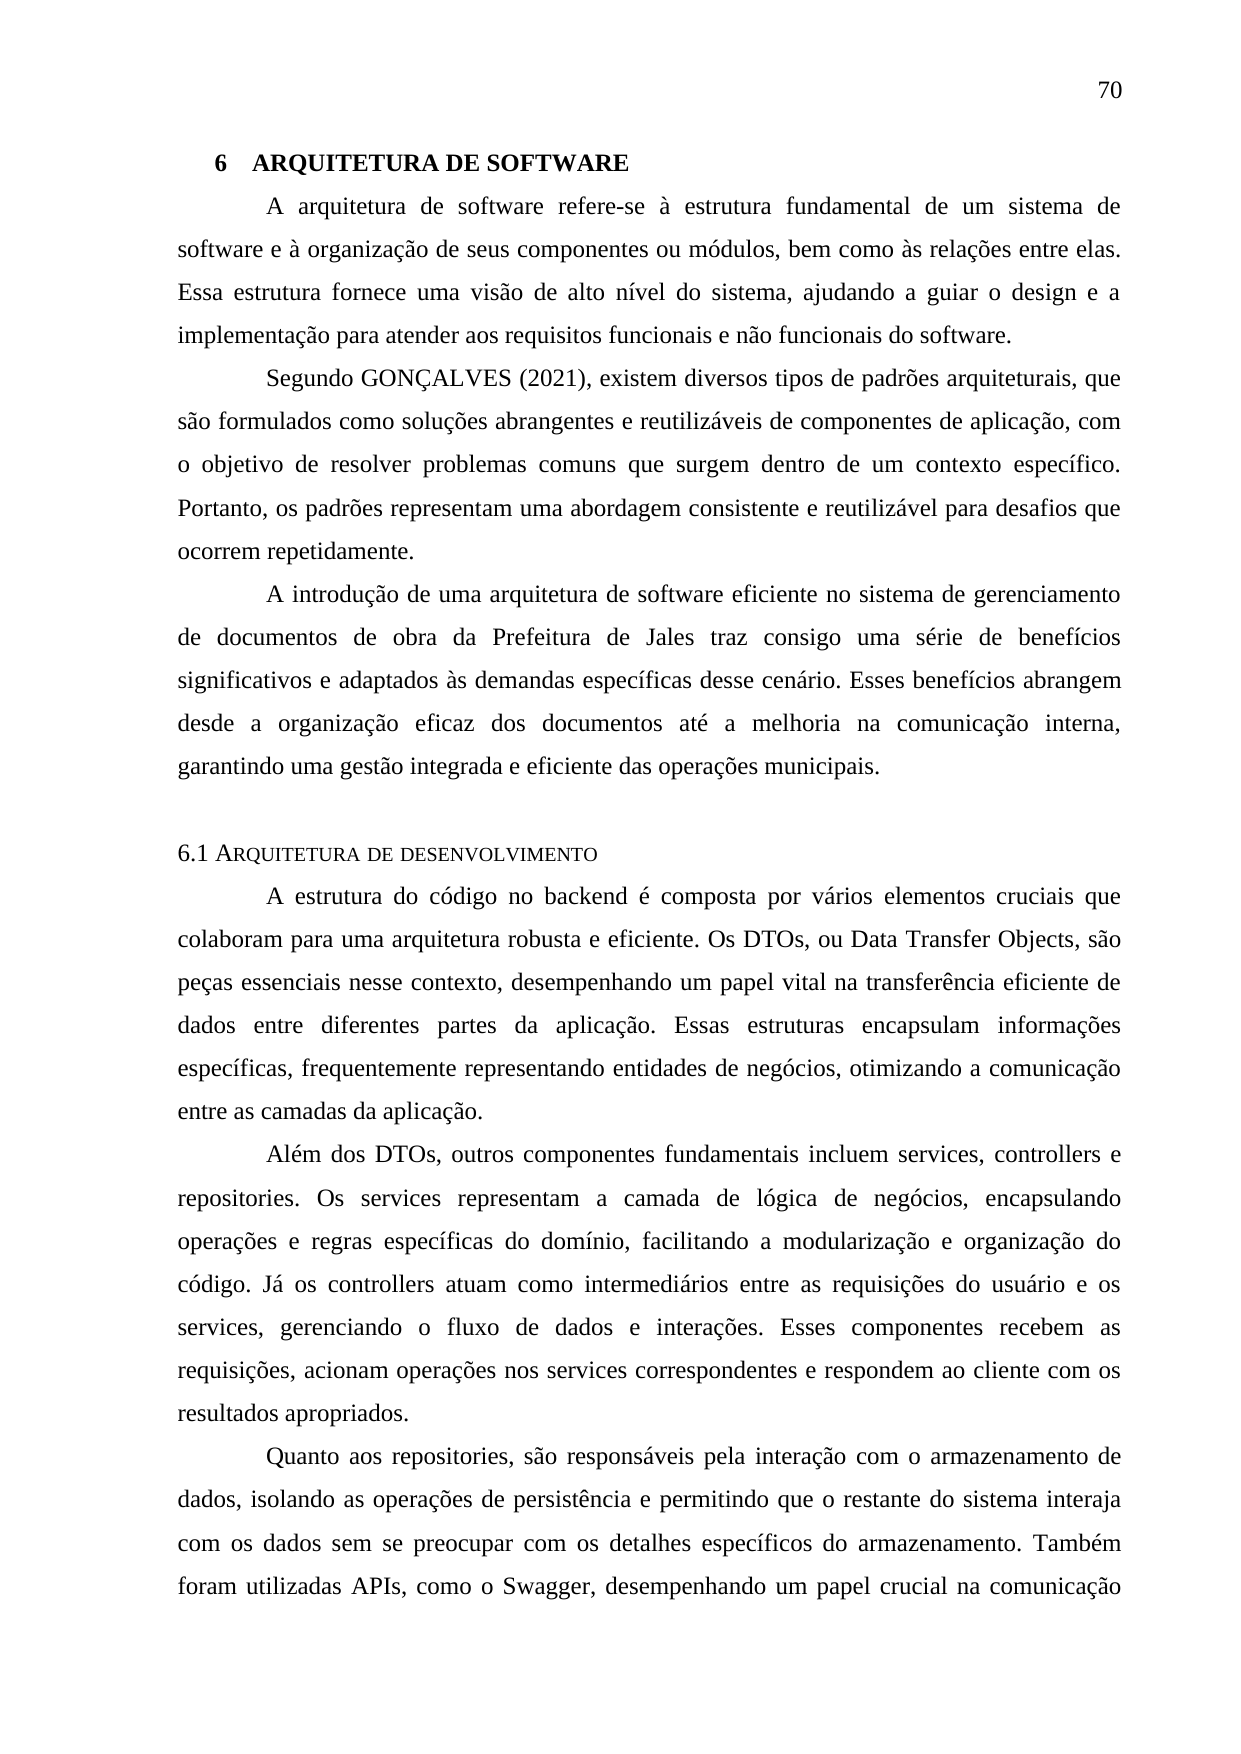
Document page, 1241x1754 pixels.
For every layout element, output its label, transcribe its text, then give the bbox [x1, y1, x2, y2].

text Além dos DTOs, outros componentes fundamentais incluem services, controllers e repositories. Os services representam a camada de lógica de negócios, encapsulando operações e regras específicas do domínio, facilitando a modularização e organização do código. Já os controllers atuam como intermediários entre as requisições do usuário e os services, gerenciando o fluxo de dados e interações. Esses componentes recebem as requisições, acionam operações nos services correspondentes e respondem ao cliente com os resultados apropriados. [177, 1139, 1122, 1427]
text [177, 1441, 1122, 1599]
text A introdução de uma arquitetura de software eficiente no sistema de gerenciamento de documentos de obra da Prefeitura de Jales traz consigo uma série de benefícios significativos e adaptados às demandas específicas desse cenário. Esses benefícios abrangem desde a organização eficaz dos documentos até a melhoria na comunicação interna, garantindo uma gestão integrada e eficiente das operações municipais. [177, 579, 1122, 780]
text A arquitetura de software refere-se à estrutura fundamental de um sistema de software e à organização de seus componentes ou módulos, bem como às relações entre elas. Essa estrutura fornece uma visão de alto nível do sistema, ajudando a guiar o design e a implementação para atender aos requisitos funcionais e não funcionais do software. [177, 191, 1122, 349]
subtitle ARQUITETURA DE SOFTWARE [214, 148, 1122, 176]
subtitle 6.1 Arquitetura de desenvolvimento [177, 838, 1122, 866]
text A estrutura do código no backend é composta por vários elementos cruciais que colaboram para uma arquitetura robusta e eficiente. Os DTOs, ou Data Transfer Objects, são peças essenciais nesse contexto, desempenhando um papel vital na transferência eficiente de dados entre diferentes partes da aplicação. Essas estruturas encapsulam informações específicas, frequentemente representando entidades de negócios, otimizando a comunicação entre as camadas da aplicação. [177, 881, 1122, 1125]
text Segundo GONÇALVES (2021), existem diversos tipos de padrões arquiteturais, que são formulados como soluções abrangentes e reutilizáveis de componentes de aplicação, com o objetivo de resolver problemas comuns que surgem dentro de um contexto específico. Portanto, os padrões representam uma abordagem consistente e reutilizável para desafios que ocorrem repetidamente. [177, 363, 1122, 564]
